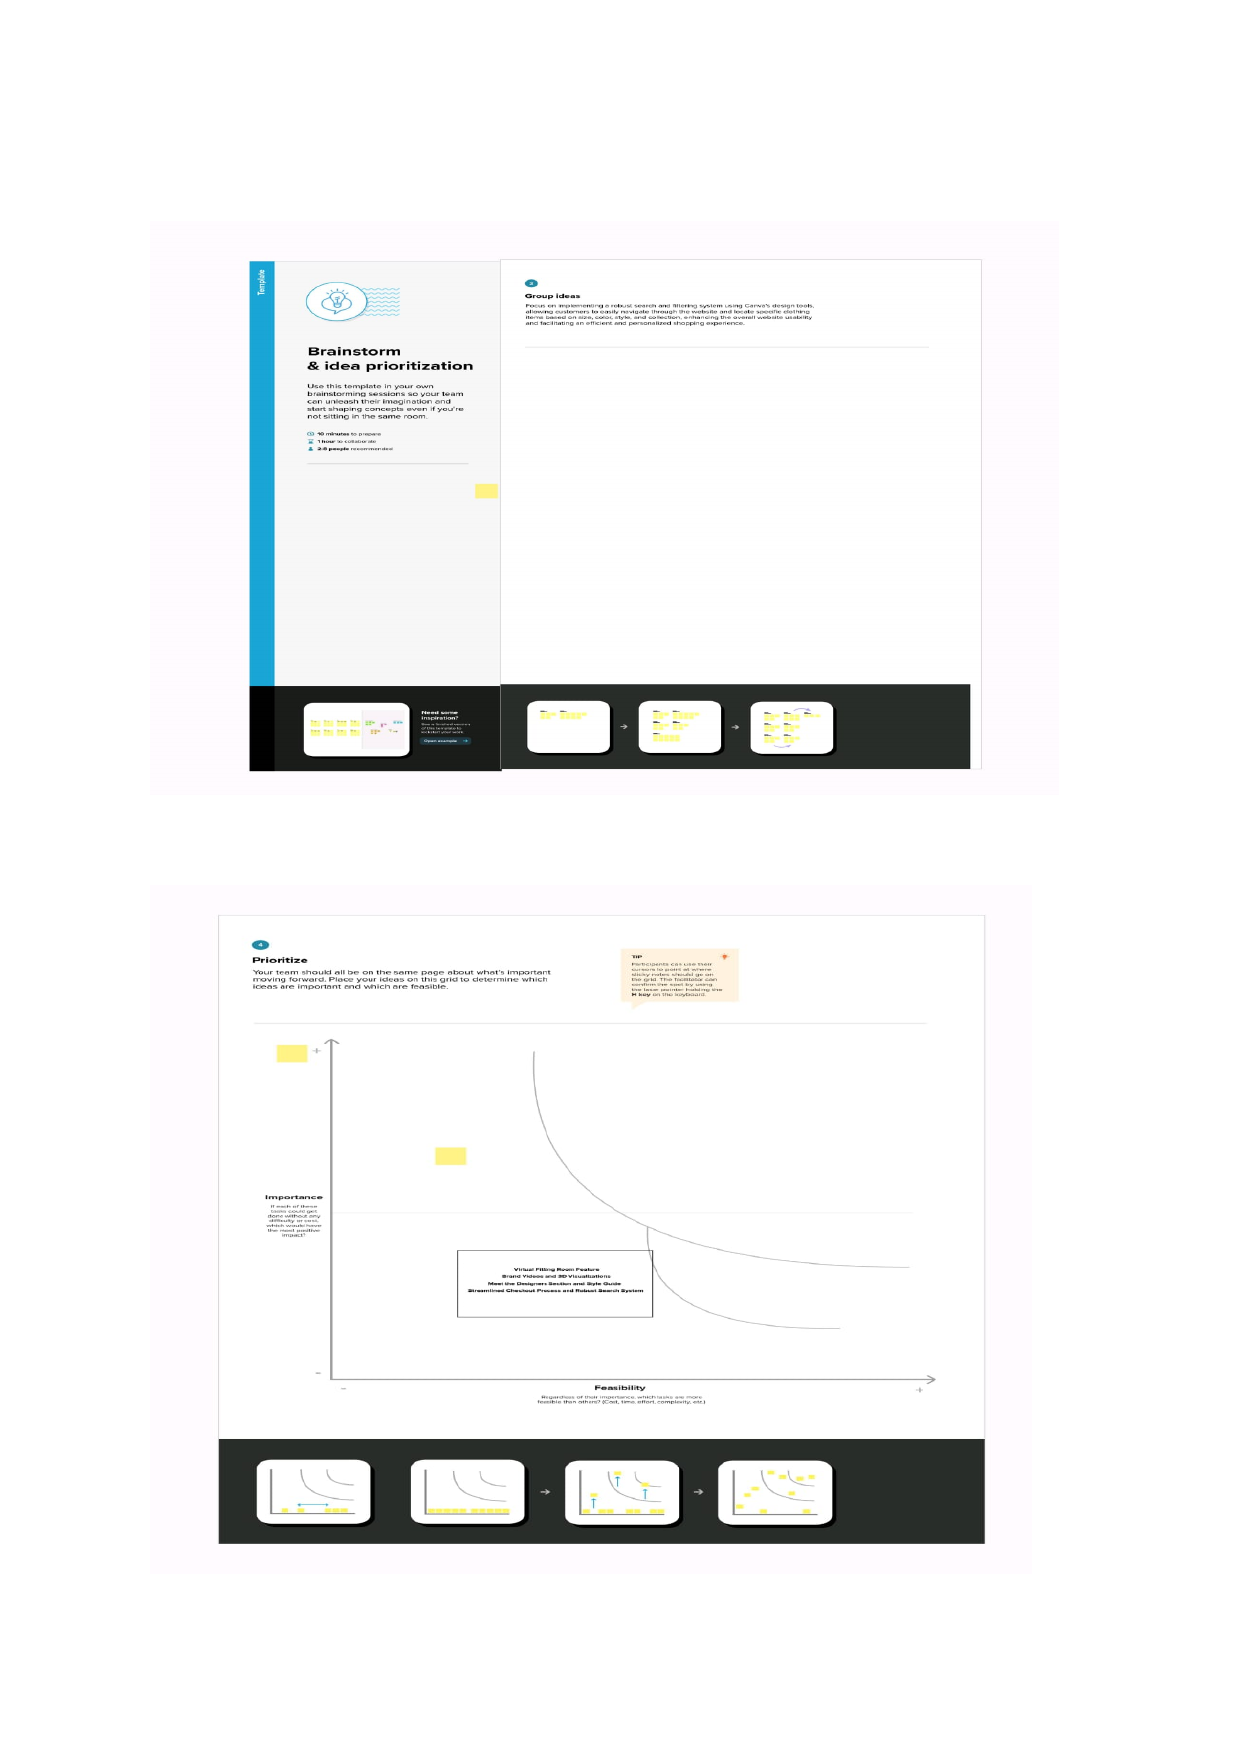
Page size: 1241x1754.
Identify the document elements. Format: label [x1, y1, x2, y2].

picture [150, 221, 1059, 795]
picture [150, 885, 1032, 1574]
